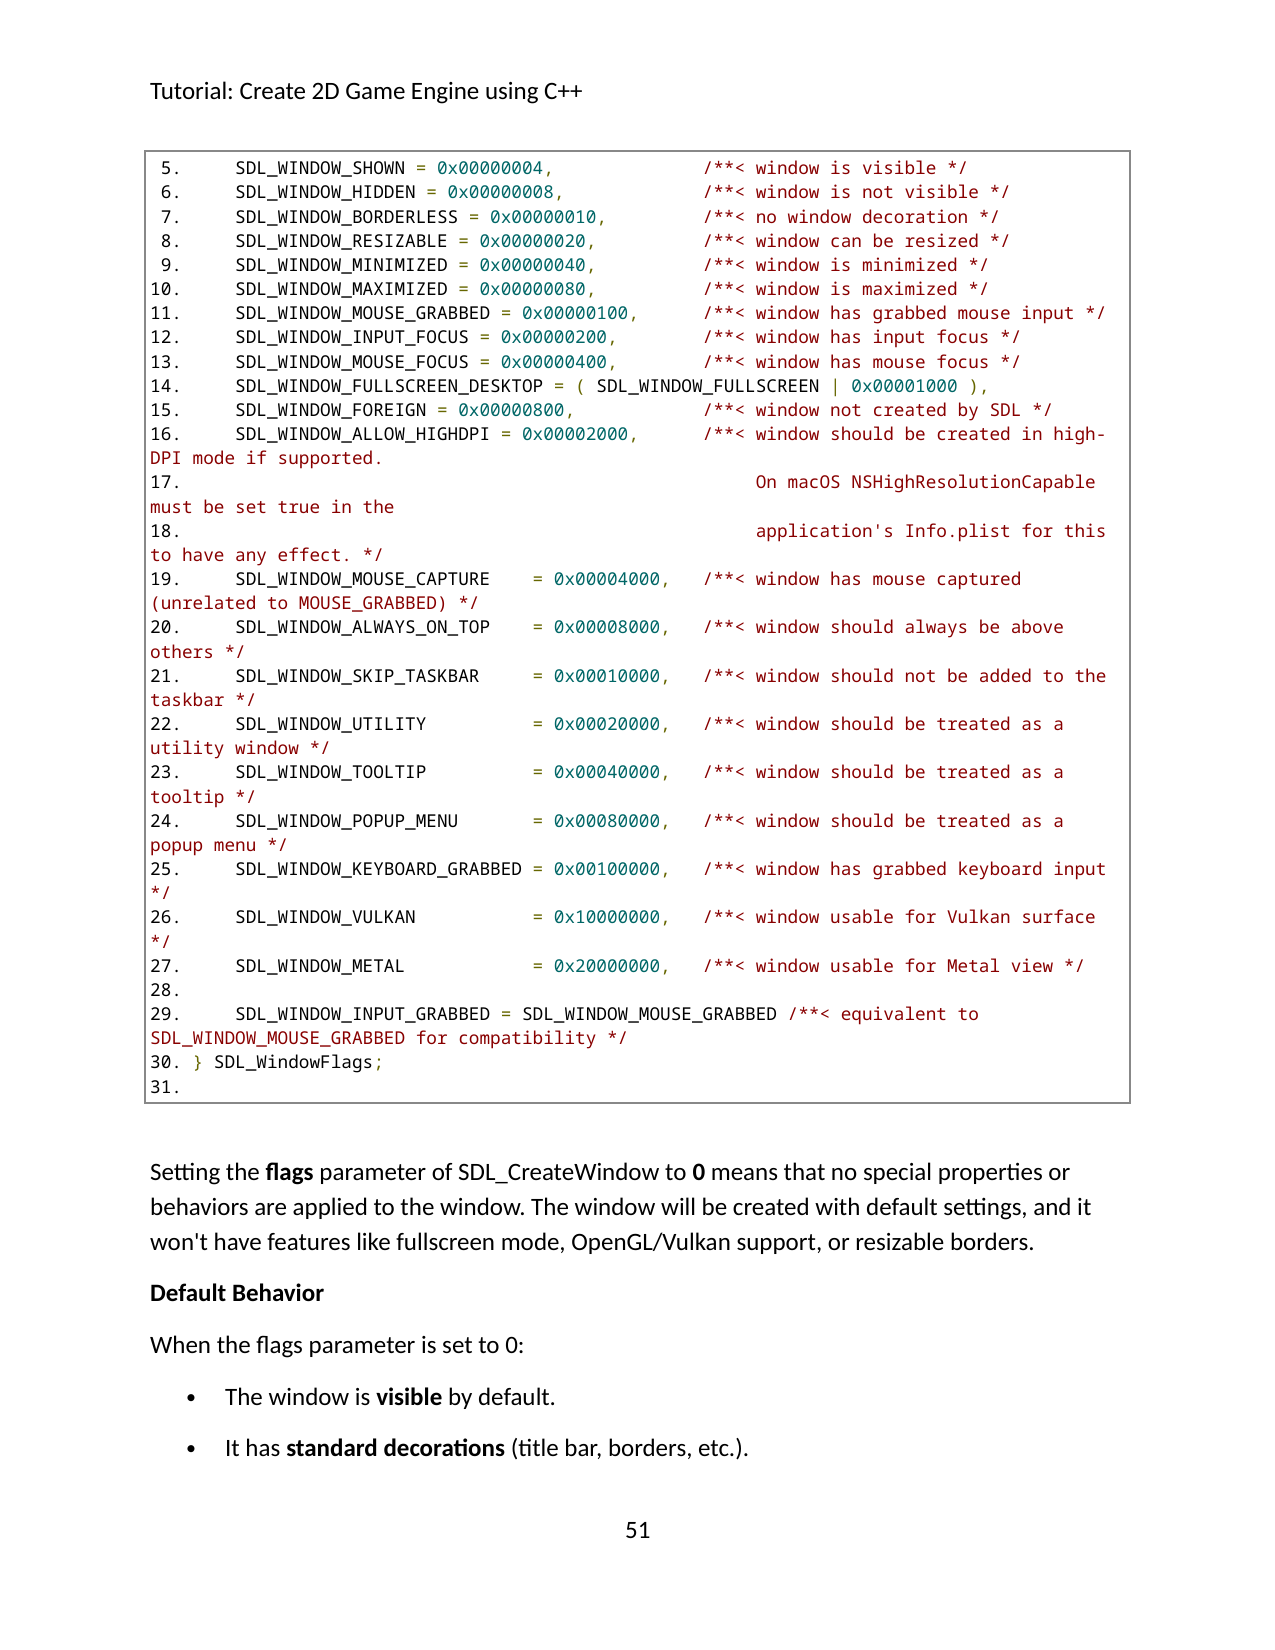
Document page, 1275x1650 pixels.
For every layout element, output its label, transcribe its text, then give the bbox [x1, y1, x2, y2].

text 21. SDL_WINDOW_SKIP_TASKBAR = 0x00010000, /**< window should not be added to the taskbar */ [150, 663, 1125, 712]
text 31. [146, 1068, 1129, 1102]
text 5. SDL_WINDOW_SHOWN = 0x00000004, /**< window is visible */ [146, 152, 1129, 180]
text 18. application's Info.plist for this to have any effect. */ [150, 518, 1125, 567]
text 9. SDL_WINDOW_MINIMIZED = 0x00000040, /**< window is minimized */ [150, 252, 1125, 277]
text 13. SDL_WINDOW_MOUSE_FOCUS = 0x00000400, /**< window has mouse focus */ [150, 349, 1125, 373]
text 22. SDL_WINDOW_UTILITY = 0x00020000, /**< window should be treated as a utility window */ [150, 712, 1125, 760]
text 8. SDL_WINDOW_RESIZABLE = 0x00000020, /**< window can be resized */ [150, 228, 1125, 252]
text 20. SDL_WINDOW_ALWAYS_ON_TOP = 0x00008000, /**< window should always be above others */ [150, 615, 1125, 663]
text 26. SDL_WINDOW_VULKAN = 0x10000000, /**< window usable for Vulkan surface */ [150, 905, 1125, 953]
text 23. SDL_WINDOW_TOOLTIP = 0x00040000, /**< window should be treated as a tooltip */ [150, 760, 1125, 808]
text 7. SDL_WINDOW_BORDERLESS = 0x00000010, /**< no window decoration */ [150, 204, 1125, 228]
text 25. SDL_WINDOW_KEYBOARD_GRABBED = 0x00100000, /**< window has grabbed keyboard input */ [150, 857, 1125, 905]
text 28. [150, 977, 1125, 1002]
text When the flags parameter is set to 0: [150, 1329, 1125, 1359]
text 27. SDL_WINDOW_METAL = 0x20000000, /**< window usable for Metal view */ [150, 953, 1125, 977]
text 16. SDL_WINDOW_ALLOW_HIGHDPI = 0x00002000, /**< window should be created in high-DPI mode if supported. [150, 422, 1125, 470]
text 29. SDL_WINDOW_INPUT_GRABBED = SDL_WINDOW_MOUSE_GRABBED /**< equivalent to SDL_WINDOW_MOUSE_GRABBED for compatibility */ [150, 1002, 1125, 1050]
text 12. SDL_WINDOW_INPUT_FOCUS = 0x00000200, /**< window has input focus */ [150, 325, 1125, 349]
text 6. SDL_WINDOW_HIDDEN = 0x00000008, /**< window is not visible */ [150, 180, 1125, 204]
text Default Behavior [150, 1277, 1125, 1308]
list It has standard decorations (title bar, borders, etc.). [187, 1432, 1125, 1463]
text 14. SDL_WINDOW_FULLSCREEN_DESKTOP = ( SDL_WINDOW_FULLSCREEN | 0x00001000 ), [150, 373, 1125, 397]
text 30. } SDL_WindowFlags; [150, 1050, 1125, 1068]
text 11. SDL_WINDOW_MOUSE_GRABBED = 0x00000100, /**< window has grabbed mouse input */ [150, 301, 1125, 325]
text 24. SDL_WINDOW_POPUP_MENU = 0x00080000, /**< window should be treated as a popup menu */ [150, 808, 1125, 857]
text 15. SDL_WINDOW_FOREIGN = 0x00000800, /**< window not created by SDL */ [150, 397, 1125, 422]
text Setting the flags parameter of SDL_CreateWindow to 0 means that no special properties or behaviors are applied to the window. The window will be created with default settings, and it won't have features like fullscreen mode, OpenGL/Vulkan support, or resizable borders. [150, 1156, 1125, 1256]
list The window is visible by default. [187, 1381, 1125, 1411]
text 19. SDL_WINDOW_MOUSE_CAPTURE = 0x00004000, /**< window has mouse captured (unrelated to MOUSE_GRABBED) */ [150, 567, 1125, 615]
text 10. SDL_WINDOW_MAXIMIZED = 0x00000080, /**< window is maximized */ [150, 277, 1125, 301]
text 17. On macOS NSHighResolutionCapable must be set true in the [150, 470, 1125, 518]
